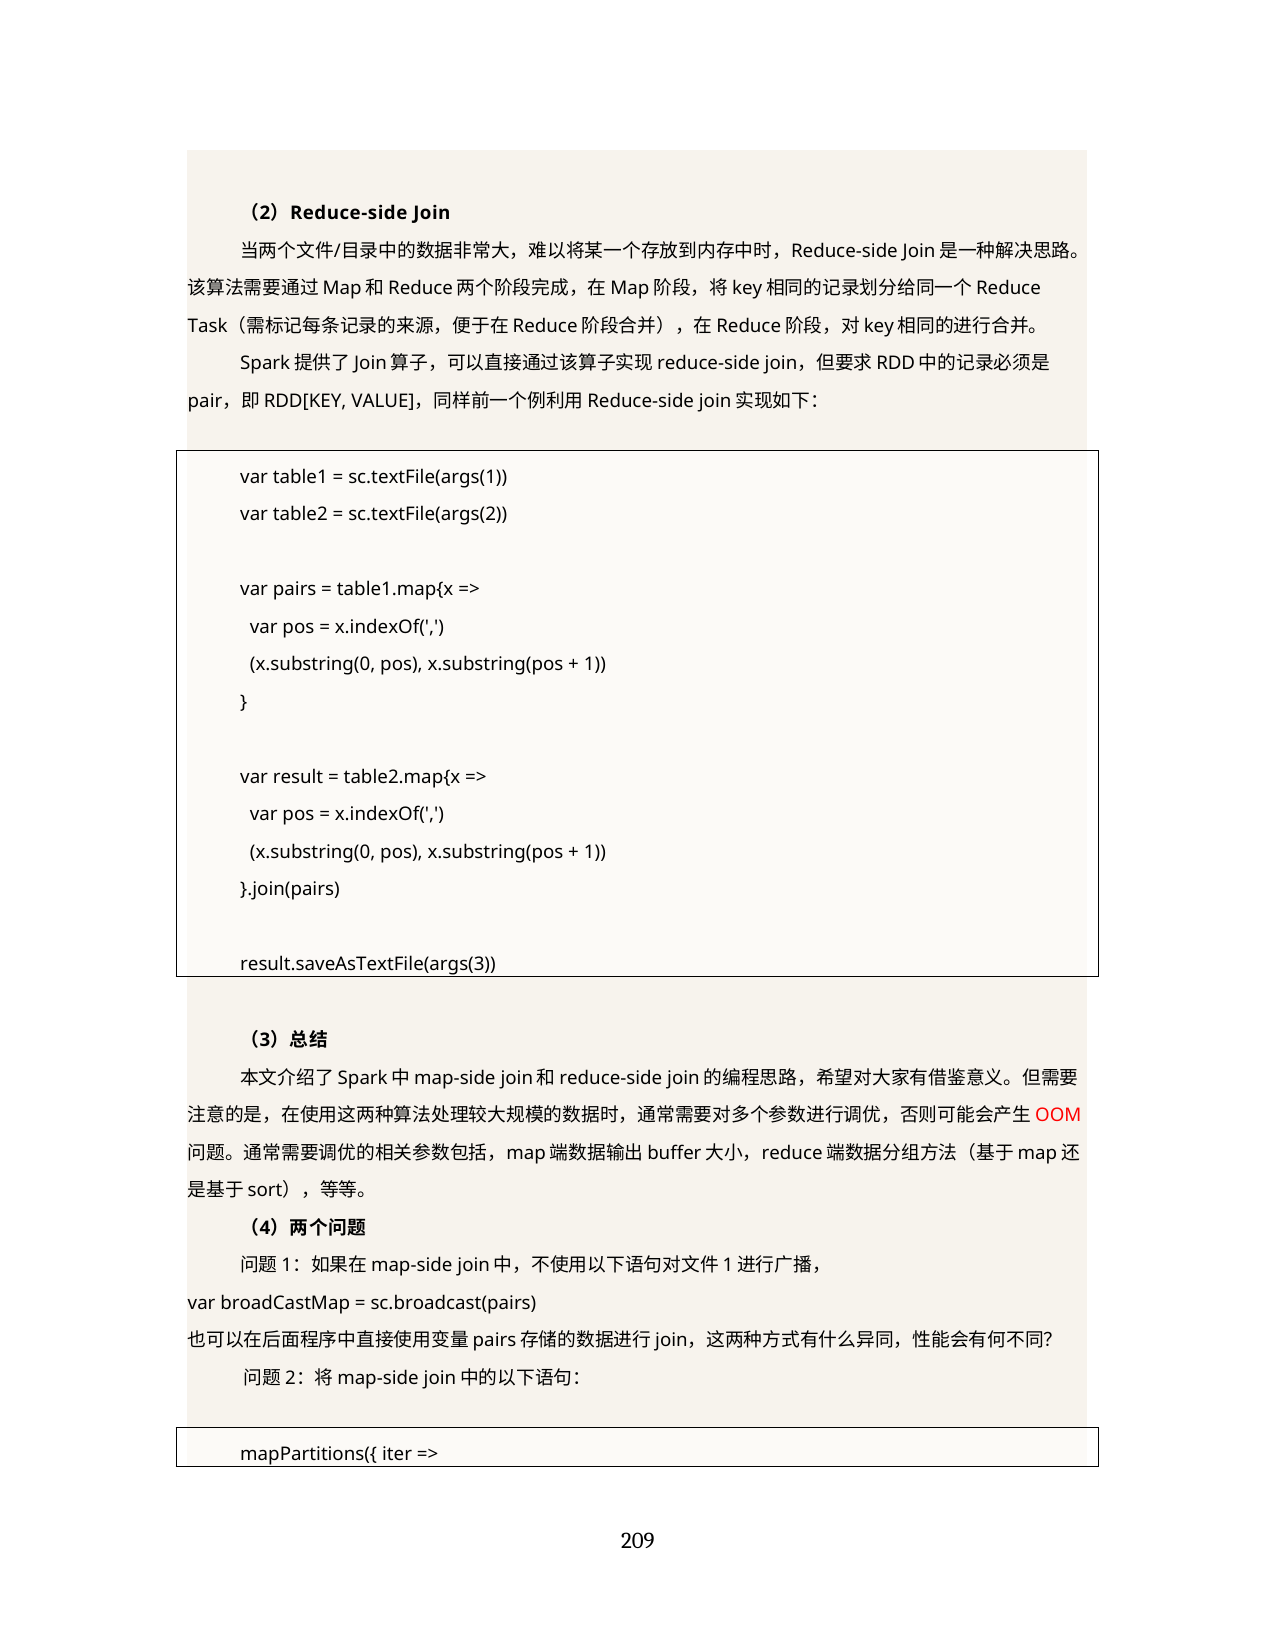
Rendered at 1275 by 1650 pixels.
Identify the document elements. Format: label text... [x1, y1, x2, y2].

text 本文介绍了Spark中map-side join和reduce-side join的编程思路，希望对大家有借鉴意义。但需要注意的是，在使用这两种算法处理较大规模的数据时，通常需要对多个参数进行调优，否则可能会产生OOM问题。通常需要调优的相关参数包括，map端数据输出buffer大小，reduce端数据分组方法（基于map还是基于sort），等等。 [187, 1052, 1087, 1202]
text （3）总结 [187, 1014, 1087, 1052]
text 问题1：如果在map-side join中，不使用以下语句对文件1进行广播， [187, 1239, 1087, 1277]
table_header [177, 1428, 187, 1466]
text 问题2：将map-side join中的以下语句： [187, 1352, 1087, 1389]
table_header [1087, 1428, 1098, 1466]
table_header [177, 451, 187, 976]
text var broadCastMap = sc.broadcast(pairs) [187, 1277, 1087, 1314]
text 也可以在后面程序中直接使用变量pairs存储的数据进行join，这两种方式有什么异同，性能会有何不同？ [187, 1314, 1087, 1352]
text （2）Reduce-side Join [187, 187, 1087, 225]
text （4）两个问题 [187, 1202, 1087, 1239]
text 当两个文件/目录中的数据非常大，难以将某一个存放到内存中时，Reduce-side Join是一种解决思路。该算法需要通过Map和Reduce两个阶段完成，在Map阶段，将key相同的记录划分给同一个Reduce Task（需标记每条记录的来源，便于在Reduce阶段合并），在Reduce阶段，对key相同的进行合并。 [187, 225, 1087, 337]
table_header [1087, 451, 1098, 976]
text Spark提供了Join算子，可以直接通过该算子实现reduce-side join，但要求RDD中的记录必须是pair，即RDD[KEY, VALUE]，同样前一个例利用Reduce-side join实现如下： [187, 337, 1087, 412]
